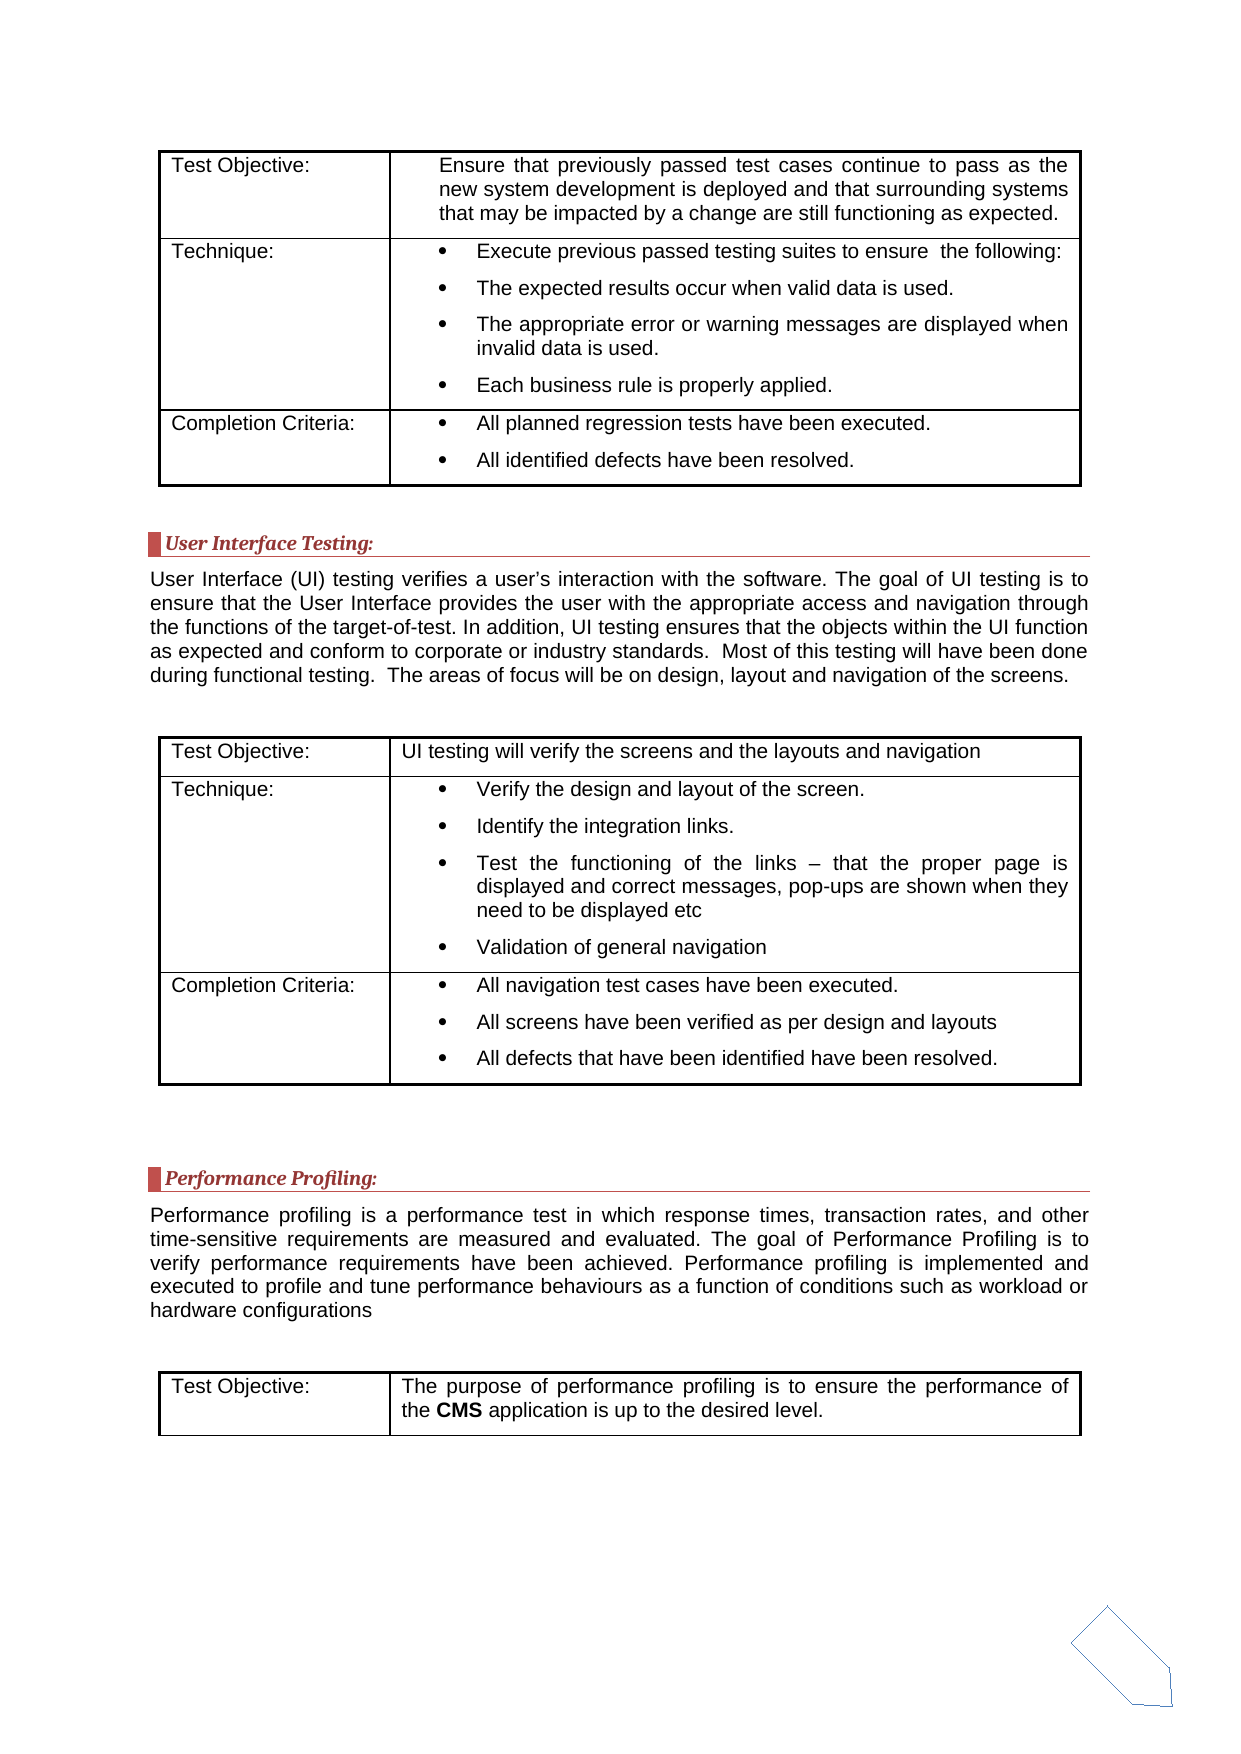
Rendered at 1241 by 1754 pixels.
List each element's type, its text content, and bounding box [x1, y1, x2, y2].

table_header The purpose of performance profiling is to ensure the performance of the CMS application is up to the desired level. [391, 1374, 1079, 1435]
table_header Ensure that previously passed test cases continue to pass as the new system development is deployed and that surrounding systems that may be impacted by a change are still functioning as expected. [391, 153, 1079, 237]
text Performance profiling is a performance test in which response times, transaction rates, and other time-sensitive requirements are measured and evaluated. The goal of Performance Profiling is to verify performance requirements have been achieved. Performance profiling is implemented and executed to profile and tune performance behaviours as a function of conditions such as workload or hardware configurations [150, 1202, 1090, 1322]
subtitle User Interface Testing: [161, 532, 1090, 556]
table_cell Completion Criteria: [161, 411, 389, 484]
table_cell All navigation test cases have been executed. All screens have been verified as per design and layouts All defects that have been identified have been resolved. [391, 973, 1079, 1083]
table_cell Verify the design and layout of the screen. Identify the integration links. Test the functioning of the links – that the proper page is displayed and correct messages, pop-ups are shown when they need to be displayed etc Validation of general navigation [391, 777, 1079, 971]
table_cell Execute previous passed testing suites to ensure the following: The expected results occur when valid data is used. The appropriate error or warning messages are displayed when invalid data is used. Each business rule is properly applied. [391, 239, 1079, 409]
table_cell Technique: [161, 239, 389, 409]
subtitle Performance Profiling: [161, 1167, 1090, 1191]
table_header Test Objective: [161, 1374, 389, 1435]
table_header Test Objective: [161, 739, 389, 776]
table_cell All planned regression tests have been executed. All identified defects have been resolved. [391, 411, 1079, 484]
table_header Test Objective: [161, 153, 389, 237]
text User Interface (UI) testing verifies a user’s interaction with the software. The goal of UI testing is to ensure that the User Interface provides the user with the appropriate access and navigation through the functions of the target-of-test. In addition, UI testing ensures that the objects within the UI function as expected and conform to corporate or industry standards. Most of this testing will have been done during functional testing. The areas of focus will be on design, layout and navigation of the screens. [150, 567, 1090, 687]
table_header UI testing will verify the screens and the layouts and navigation [391, 739, 1079, 776]
table_cell Technique: [161, 777, 389, 971]
table_cell Completion Criteria: [161, 973, 389, 1083]
